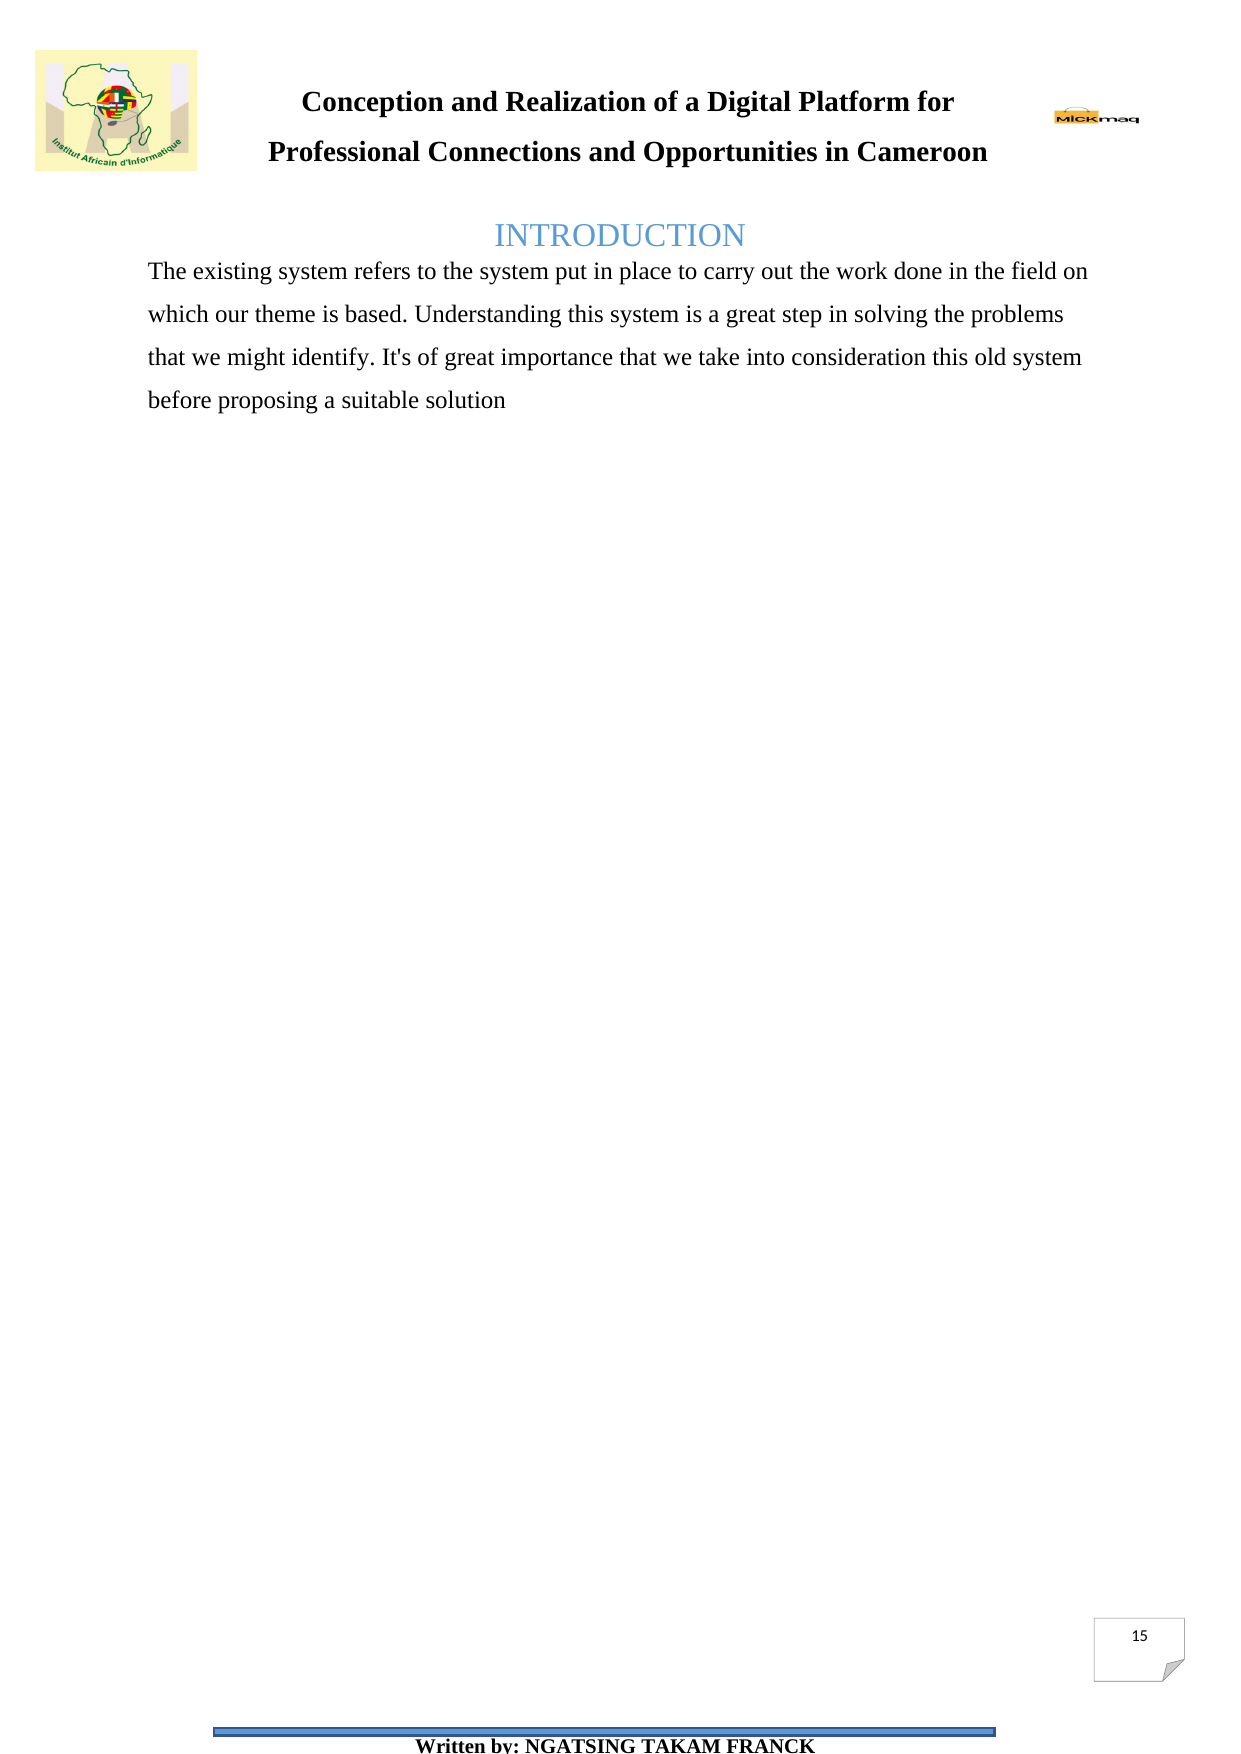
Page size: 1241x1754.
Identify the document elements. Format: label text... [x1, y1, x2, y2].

picture [1047, 102, 1143, 132]
text The existing system refers to the system put in place to carry out the work done in the field on which our theme is based. Understanding this system is a great step in solving the problems that we might identify. It's of great importance that we take into consideration this old system before proposing a suitable solution [148, 256, 1093, 414]
subtitle INTRODUCTION [148, 159, 1093, 253]
picture [35, 50, 198, 171]
